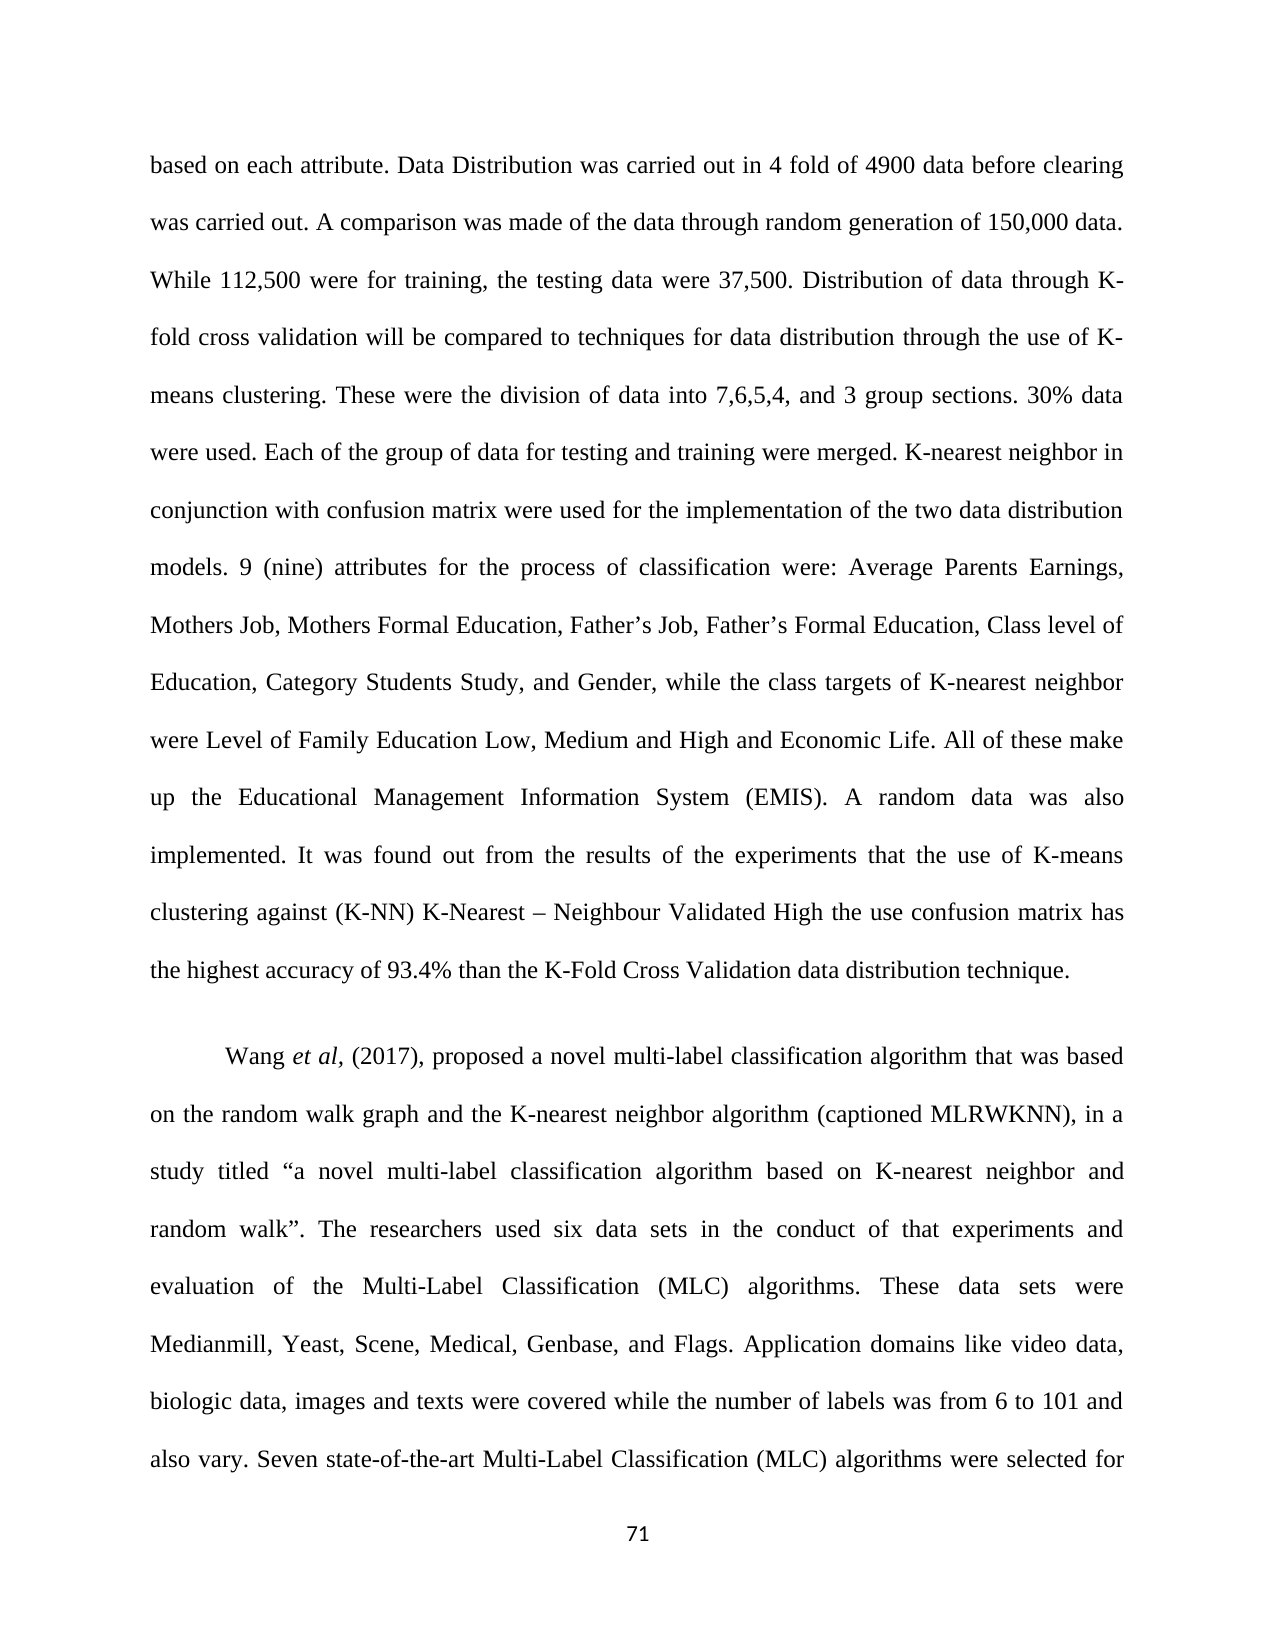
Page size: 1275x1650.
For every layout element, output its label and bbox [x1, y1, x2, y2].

text [150, 150, 1125, 984]
text [150, 1041, 1125, 1472]
